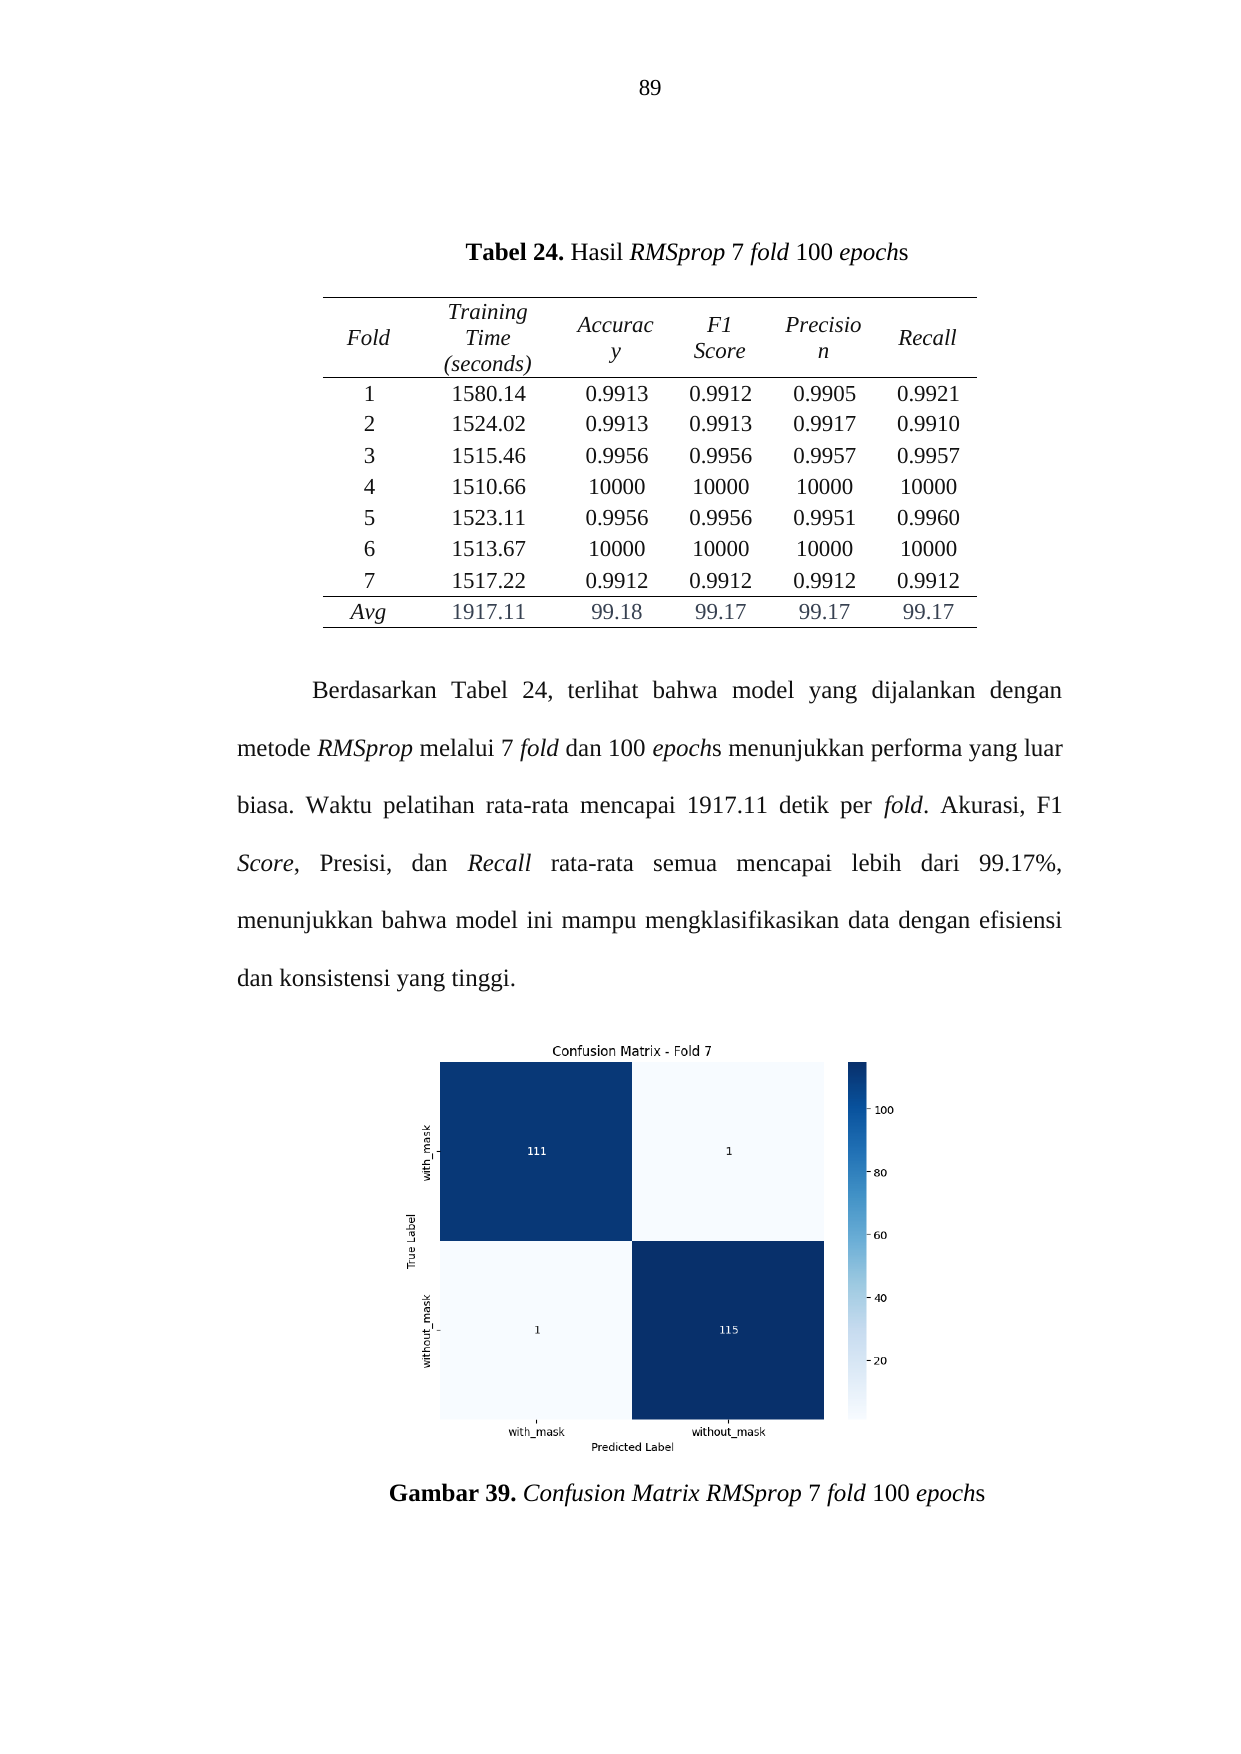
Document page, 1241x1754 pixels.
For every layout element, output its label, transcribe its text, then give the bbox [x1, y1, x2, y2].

picture [399, 1037, 901, 1460]
table_cell 1 [323, 378, 416, 408]
table_cell 4 [323, 471, 416, 502]
table_cell 1517.22 [416, 564, 562, 596]
table_cell 0.9921 [880, 378, 977, 408]
table_cell 0.9910 [880, 408, 977, 439]
table_cell 10000 [672, 471, 769, 502]
table_cell 6 [323, 533, 416, 564]
table_cell 0.9912 [672, 378, 769, 408]
table_cell 0.9917 [769, 408, 880, 439]
table_cell 0.9913 [672, 408, 769, 439]
table_cell 0.9956 [562, 439, 672, 471]
table_cell 99.18 [562, 597, 672, 627]
table_cell 0.9957 [769, 439, 880, 471]
table_cell 1510.66 [416, 471, 562, 502]
table_header Precision [769, 298, 880, 377]
table_header Fold [323, 298, 416, 377]
table_header F1 Score [672, 298, 769, 377]
text Tabel 24. Hasil RMSprop 7 fold 100 epochs [311, 237, 1063, 266]
table_cell 1513.67 [416, 533, 562, 564]
table_cell 0.9913 [562, 378, 672, 408]
table_cell 3 [323, 439, 416, 471]
table_cell 10000 [562, 533, 672, 564]
table_cell 99.17 [672, 597, 769, 627]
table_cell 99.17 [880, 597, 977, 627]
table_cell 0.9951 [769, 502, 880, 533]
table_cell 0.9956 [672, 502, 769, 533]
table_cell 1917.11 [416, 597, 562, 627]
table_cell 0.9912 [562, 564, 672, 596]
table_cell 2 [323, 408, 416, 439]
text Gambar 39. Confusion Matrix RMSprop 7 fold 100 epochs [311, 1478, 1063, 1507]
table_cell 7 [323, 564, 416, 596]
table_cell 10000 [562, 471, 672, 502]
table_cell Avg [323, 597, 416, 627]
table_header Recall [880, 298, 977, 377]
table_cell 0.9956 [562, 502, 672, 533]
table_cell 10000 [880, 533, 977, 564]
table_cell 10000 [880, 471, 977, 502]
table_cell 0.9912 [880, 564, 977, 596]
table_cell 5 [323, 502, 416, 533]
table_cell 10000 [672, 533, 769, 564]
table_cell 1523.11 [416, 502, 562, 533]
table_cell 0.9960 [880, 502, 977, 533]
table_header Training Time (seconds) [416, 298, 562, 377]
table_cell 0.9957 [880, 439, 977, 471]
table_cell 99.17 [769, 597, 880, 627]
table_cell 0.9956 [672, 439, 769, 471]
text Berdasarkan Tabel 24, terlihat bahwa model yang dijalankan dengan metode RMSprop melalui 7 fold dan 100 epochs menunjukkan performa yang luar biasa. Waktu pelatihan rata-rata mencapai 1917.11 detik per fold. Akurasi, F1 Score, Presisi, dan Recall rata-rata semua mencapai lebih dari 99.17%, menunjukkan bahwa model ini mampu mengklasifikasikan data dengan efisiensi dan konsistensi yang tinggi. [237, 676, 1063, 992]
table_cell 0.9912 [672, 564, 769, 596]
table_cell 1515.46 [416, 439, 562, 471]
table_cell 1524.02 [416, 408, 562, 439]
table_cell 1580.14 [416, 378, 562, 408]
table_cell 10000 [769, 533, 880, 564]
table_header Accuracy [562, 298, 672, 377]
table_cell 10000 [769, 471, 880, 502]
table_cell 0.9912 [769, 564, 880, 596]
table_cell 0.9905 [769, 378, 880, 408]
table_cell 0.9913 [562, 408, 672, 439]
